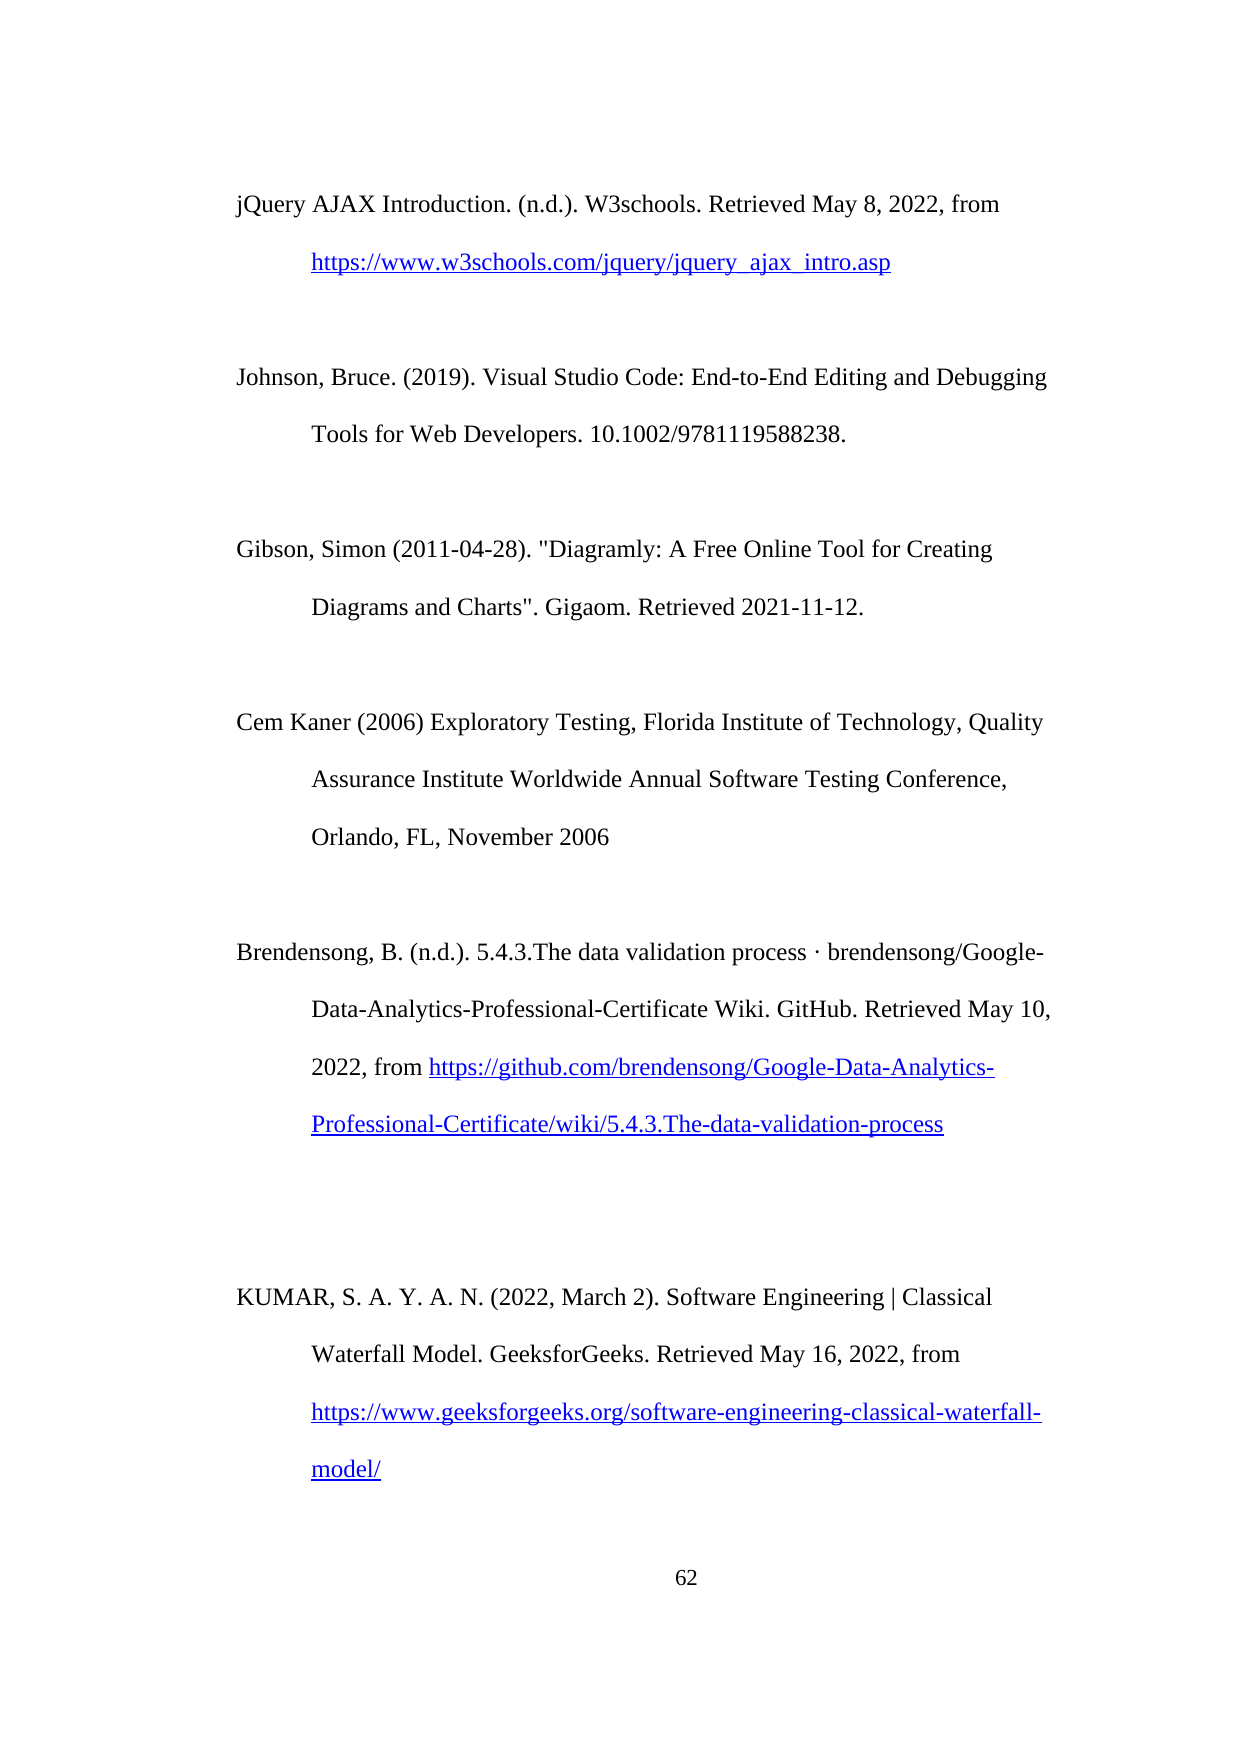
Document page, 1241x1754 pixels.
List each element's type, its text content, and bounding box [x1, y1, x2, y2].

text Cem Kaner (2006) Exploratory Testing, Florida Institute of Technology, Quality Assurance Institute Worldwide Annual Software Testing Conference, Orlando, FL, November 2006 [236, 707, 1090, 851]
text jQuery AJAX Introduction. (n.d.). W3schools. Retrieved May 8, 2022, from https://www.w3schools.com/jquery/jquery_ajax_intro.asp [236, 189, 1090, 276]
text Brendensong, B. (n.d.). 5.4.3.The data validation process · brendensong/Google-Data-Analytics-Professional-Certificate Wiki. GitHub. Retrieved May 10, 2022, from https://github.com/brendensong/Google-Data-Analytics-Professional-Certificate/wiki/5.4.3.The-data-validation-process [236, 937, 1090, 1138]
text Johnson, Bruce. (2019). Visual Studio Code: End‐to‐End Editing and Debugging Tools for Web Developers. 10.1002/9781119588238. [236, 362, 1090, 448]
text KUMAR, S. A. Y. A. N. (2022, March 2). Software Engineering | Classical Waterfall Model. GeeksforGeeks. Retrieved May 16, 2022, from https://www.geeksforgeeks.org/software-engineering-classical-waterfall-model/ [236, 1282, 1090, 1483]
text Gibson, Simon (2011-04-28). "Diagramly: A Free Online Tool for Creating Diagrams and Charts". Gigaom. Retrieved 2021-11-12. [236, 534, 1090, 621]
